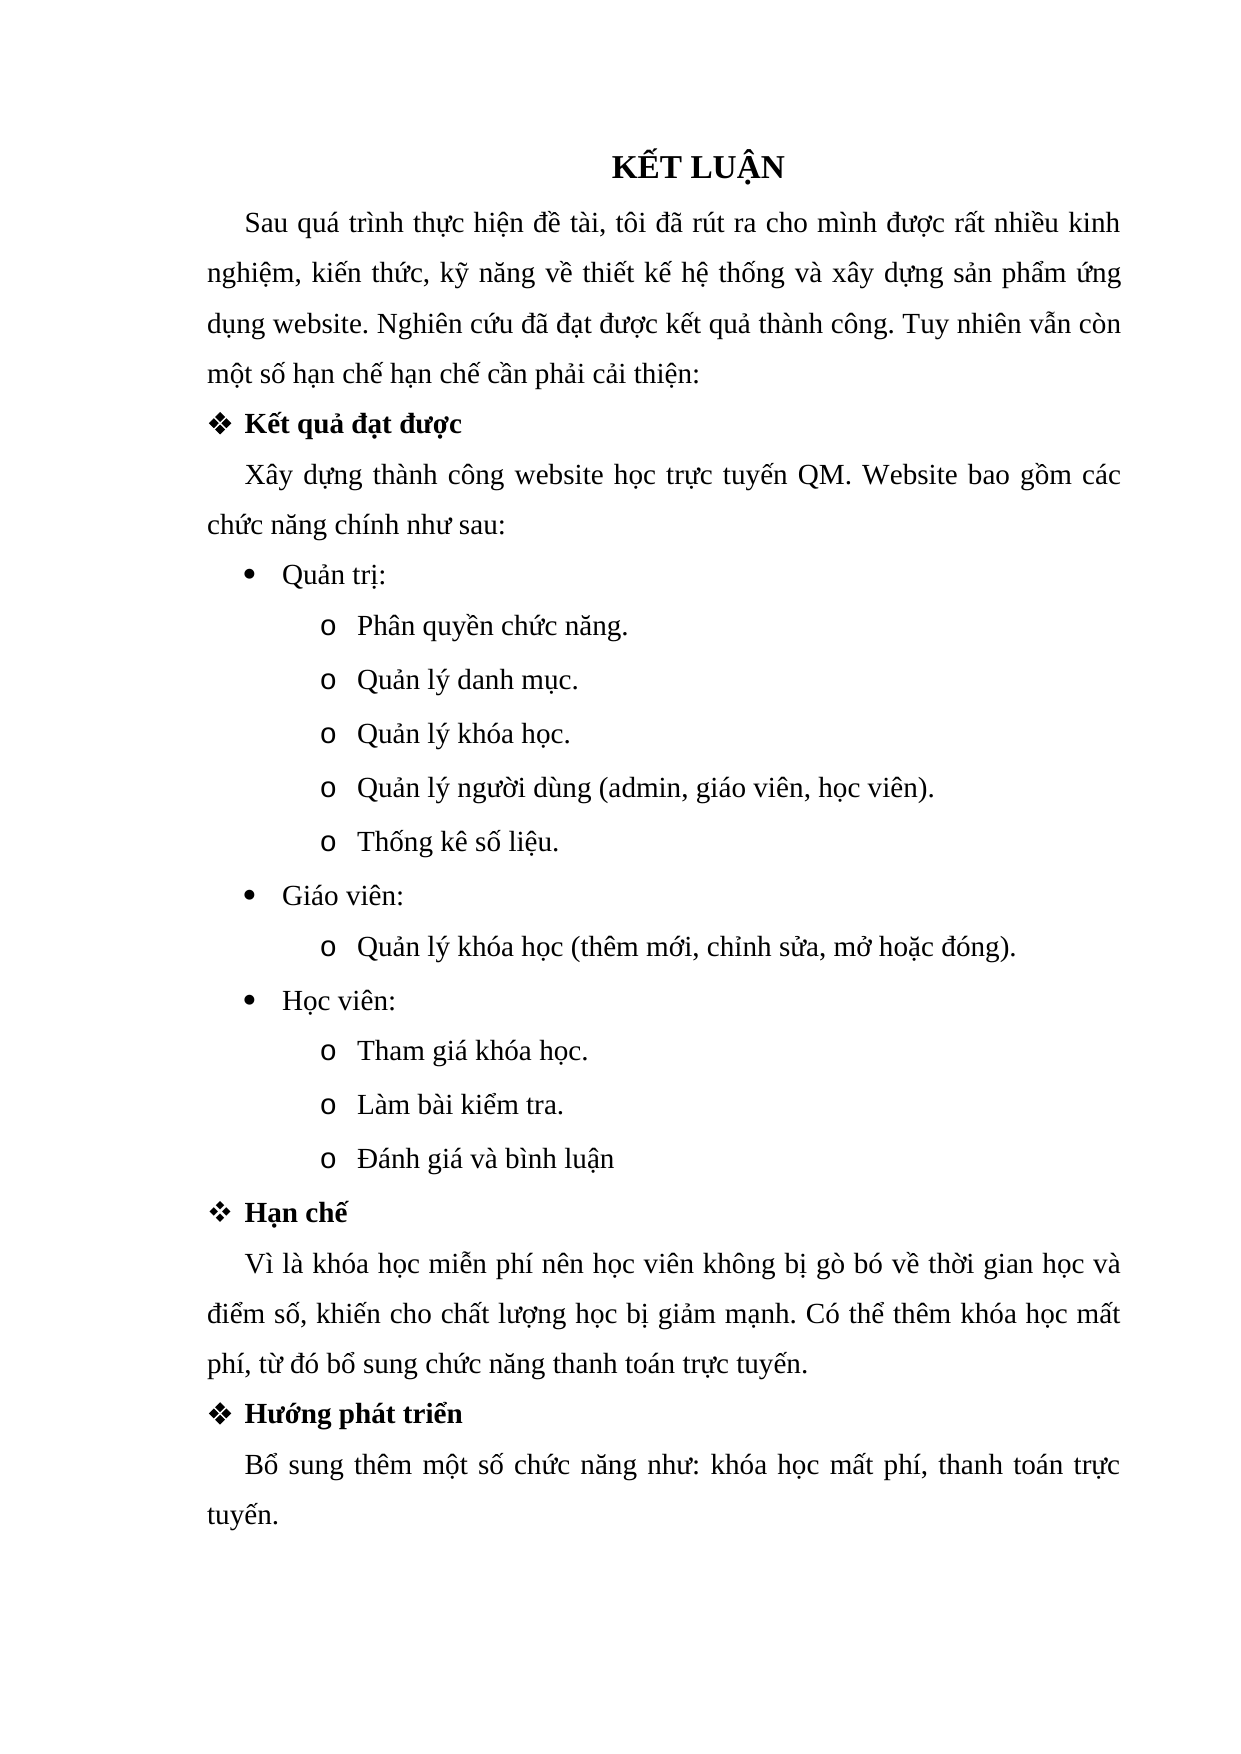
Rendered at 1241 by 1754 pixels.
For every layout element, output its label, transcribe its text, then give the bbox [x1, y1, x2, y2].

list Thống kê số liệu. [319, 824, 1122, 860]
list Quản lý khóa học (thêm mới, chỉnh sửa, mở hoặc đóng). [319, 929, 1122, 965]
list Quản trị: [244, 557, 1122, 591]
text Vì là khóa học miễn phí nên học viên không bị gò bó về thời gian học và điểm số, khiến cho chất lượng học bị giảm mạnh. Có thể thêm khóa học mất phí, từ đó bổ sung chức năng thanh toán trực tuyến. [207, 1246, 1122, 1380]
list Giáo viên: [244, 878, 1122, 912]
list Phân quyền chức năng. [319, 608, 1122, 644]
list Hạn chế [207, 1195, 1122, 1229]
text Bổ sung thêm một số chức năng như: khóa học mất phí, thanh toán trực tuyến. [207, 1447, 1122, 1531]
list Kết quả đạt được [207, 406, 1122, 440]
list Hướng phát triển [207, 1397, 1122, 1430]
list Quản lý danh mục. [319, 662, 1122, 698]
list Đánh giá và bình luận [319, 1141, 1122, 1177]
list Quản lý người dùng (admin, giáo viên, học viên). [319, 770, 1122, 806]
list Làm bài kiểm tra. [319, 1087, 1122, 1123]
text Xây dựng thành công website học trực tuyến QM. Website bao gồm các chức năng chính như sau: [207, 457, 1122, 541]
subtitle KẾT LUẬN [274, 148, 1122, 186]
list Tham giá khóa học. [319, 1033, 1122, 1069]
list Học viên: [244, 983, 1122, 1016]
list Quản lý khóa học. [319, 716, 1122, 752]
text Sau quá trình thực hiện đề tài, tôi đã rút ra cho mình được rất nhiều kinh nghiệm, kiến thức, kỹ năng về thiết kế hệ thống và xây dựng sản phẩm ứng dụng website. Nghiên cứu đã đạt được kết quả thành công. Tuy nhiên vẫn còn một số hạn chế hạn chế cần phải cải thiện: [207, 205, 1122, 390]
